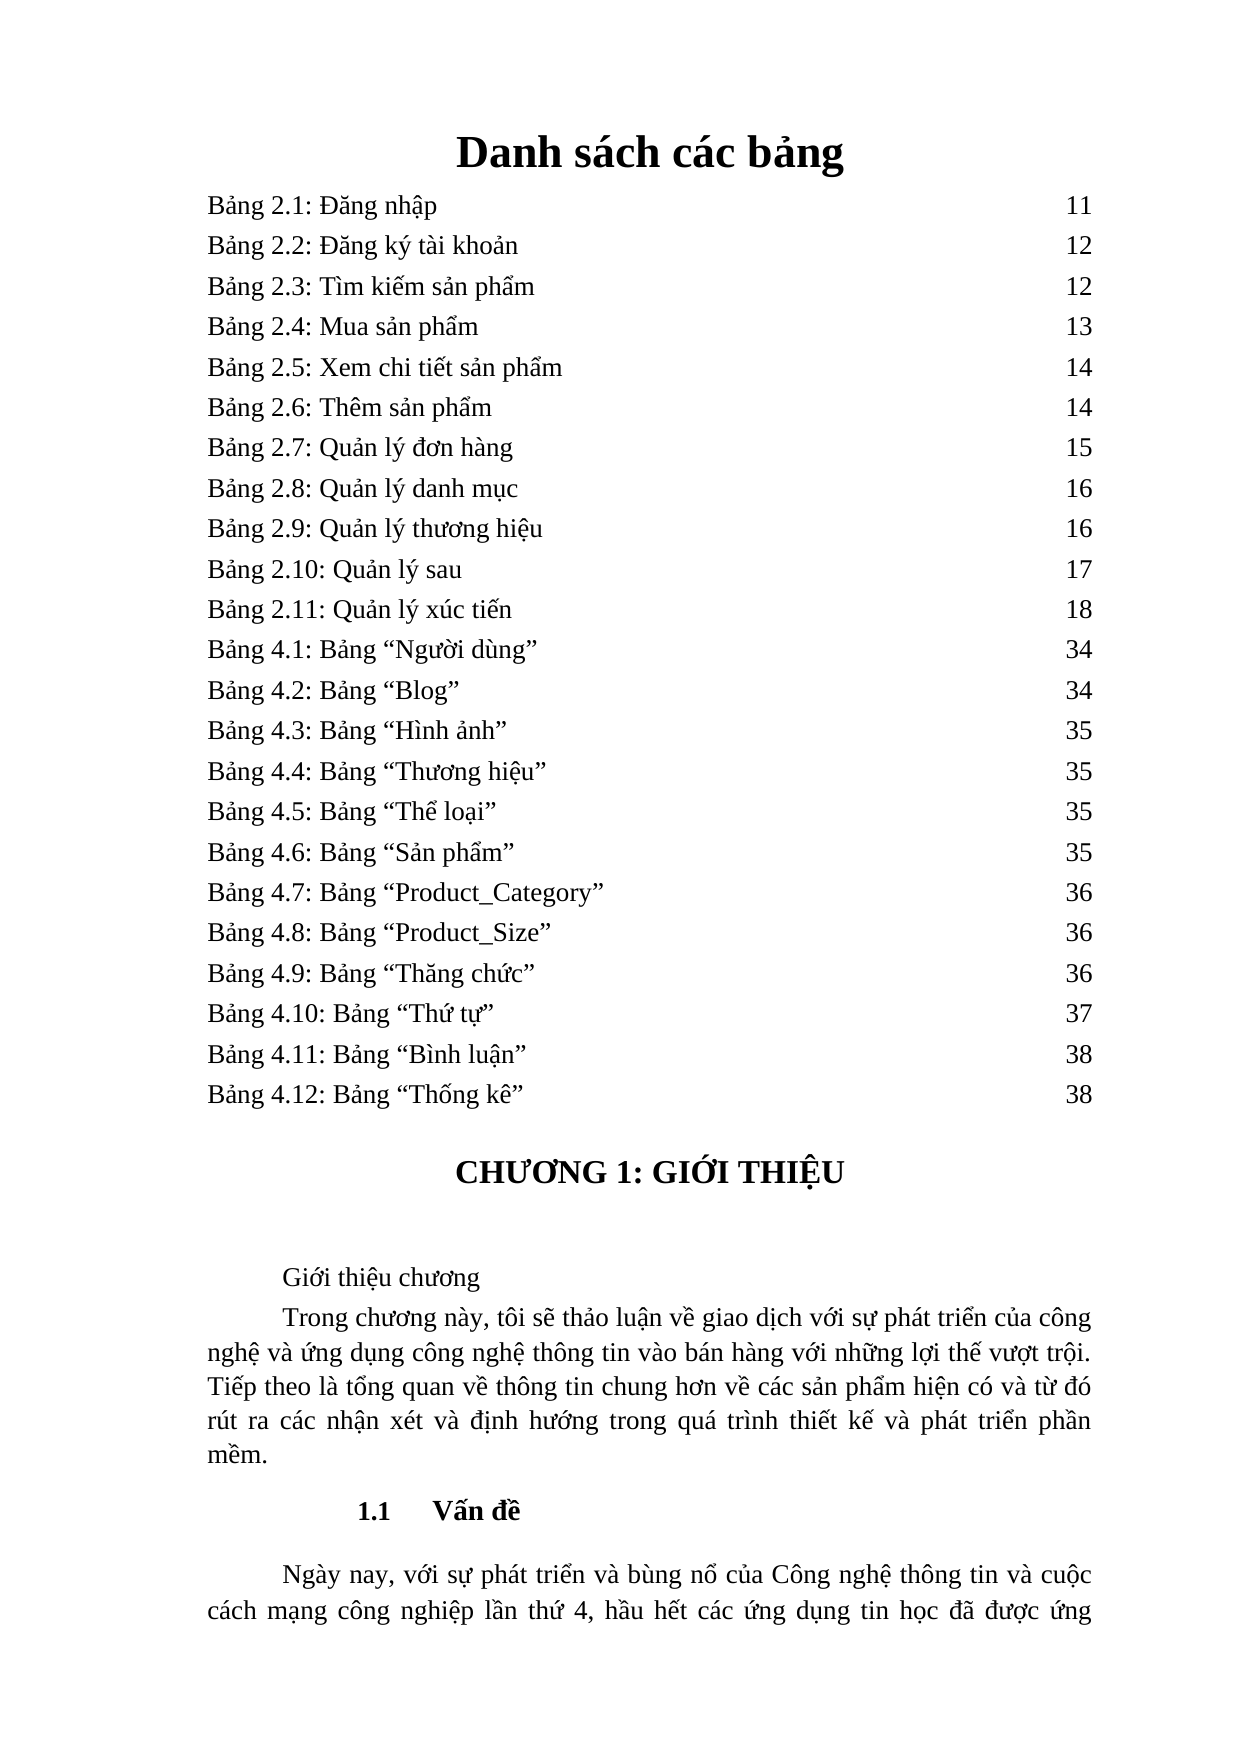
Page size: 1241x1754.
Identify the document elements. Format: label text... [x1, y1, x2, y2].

subtitle Vấn đề [357, 1493, 1093, 1527]
text Trong chương này, tôi sẽ thảo luận về giao dịch với sự phát triển của công nghệ và ứng dụng công nghệ thông tin vào bán hàng với những lợi thế vượt trội. Tiếp theo là tổng quan về thông tin chung hơn về các sản phẩm hiện có và từ đó rút ra các nhận xét và định hướng trong quá trình thiết kế và phát triển phần mềm. [207, 1302, 1093, 1469]
text Giới thiệu chương [207, 1261, 1093, 1292]
text Danh sách các bảng [207, 125, 1093, 177]
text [207, 1558, 1093, 1594]
subtitle CHƯƠNG 1: GIỚI THIỆU [207, 1153, 1093, 1191]
